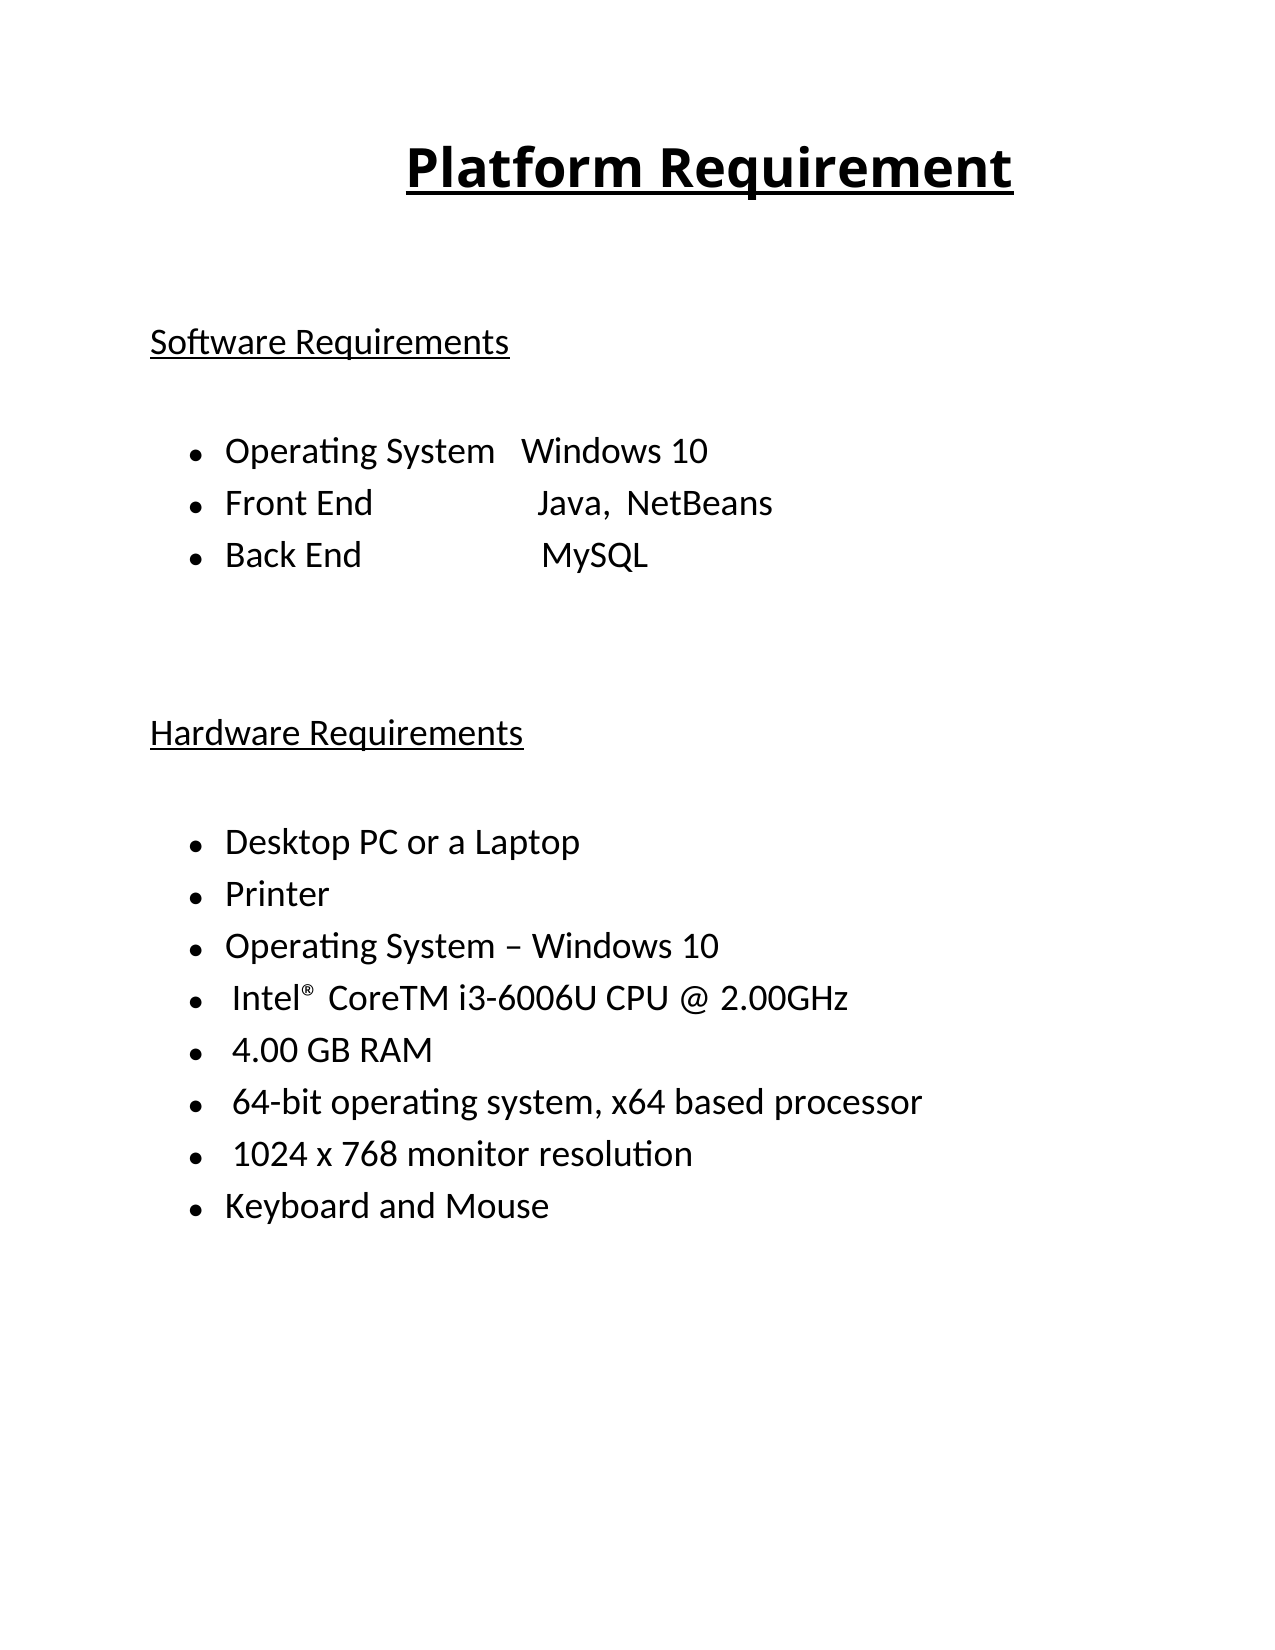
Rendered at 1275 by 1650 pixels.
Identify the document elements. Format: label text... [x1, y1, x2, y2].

list Front End Java, NetBeans [187, 479, 1244, 524]
list Keyboard and Mouse [187, 1182, 1244, 1228]
list Operating System Windows 10 [187, 427, 1244, 473]
list Back End MySQL [187, 531, 1244, 577]
list Intel® CoreTM i3-6006U CPU @ 2.00GHz [187, 974, 1244, 1020]
list 64-bit operating system, x64 based processor [187, 1078, 1244, 1124]
list Printer [187, 870, 1244, 916]
text Software Requirements [150, 318, 1244, 364]
list 4.00 GB RAM [187, 1026, 1244, 1072]
list Operating System – Windows 10 [187, 922, 1244, 968]
list 1024 x 768 monitor resolution [187, 1130, 1244, 1176]
list Desktop PC or a Laptop [187, 818, 1244, 864]
text Hardware Requirements [150, 709, 1244, 755]
text Platform Requirement [175, 129, 1244, 203]
